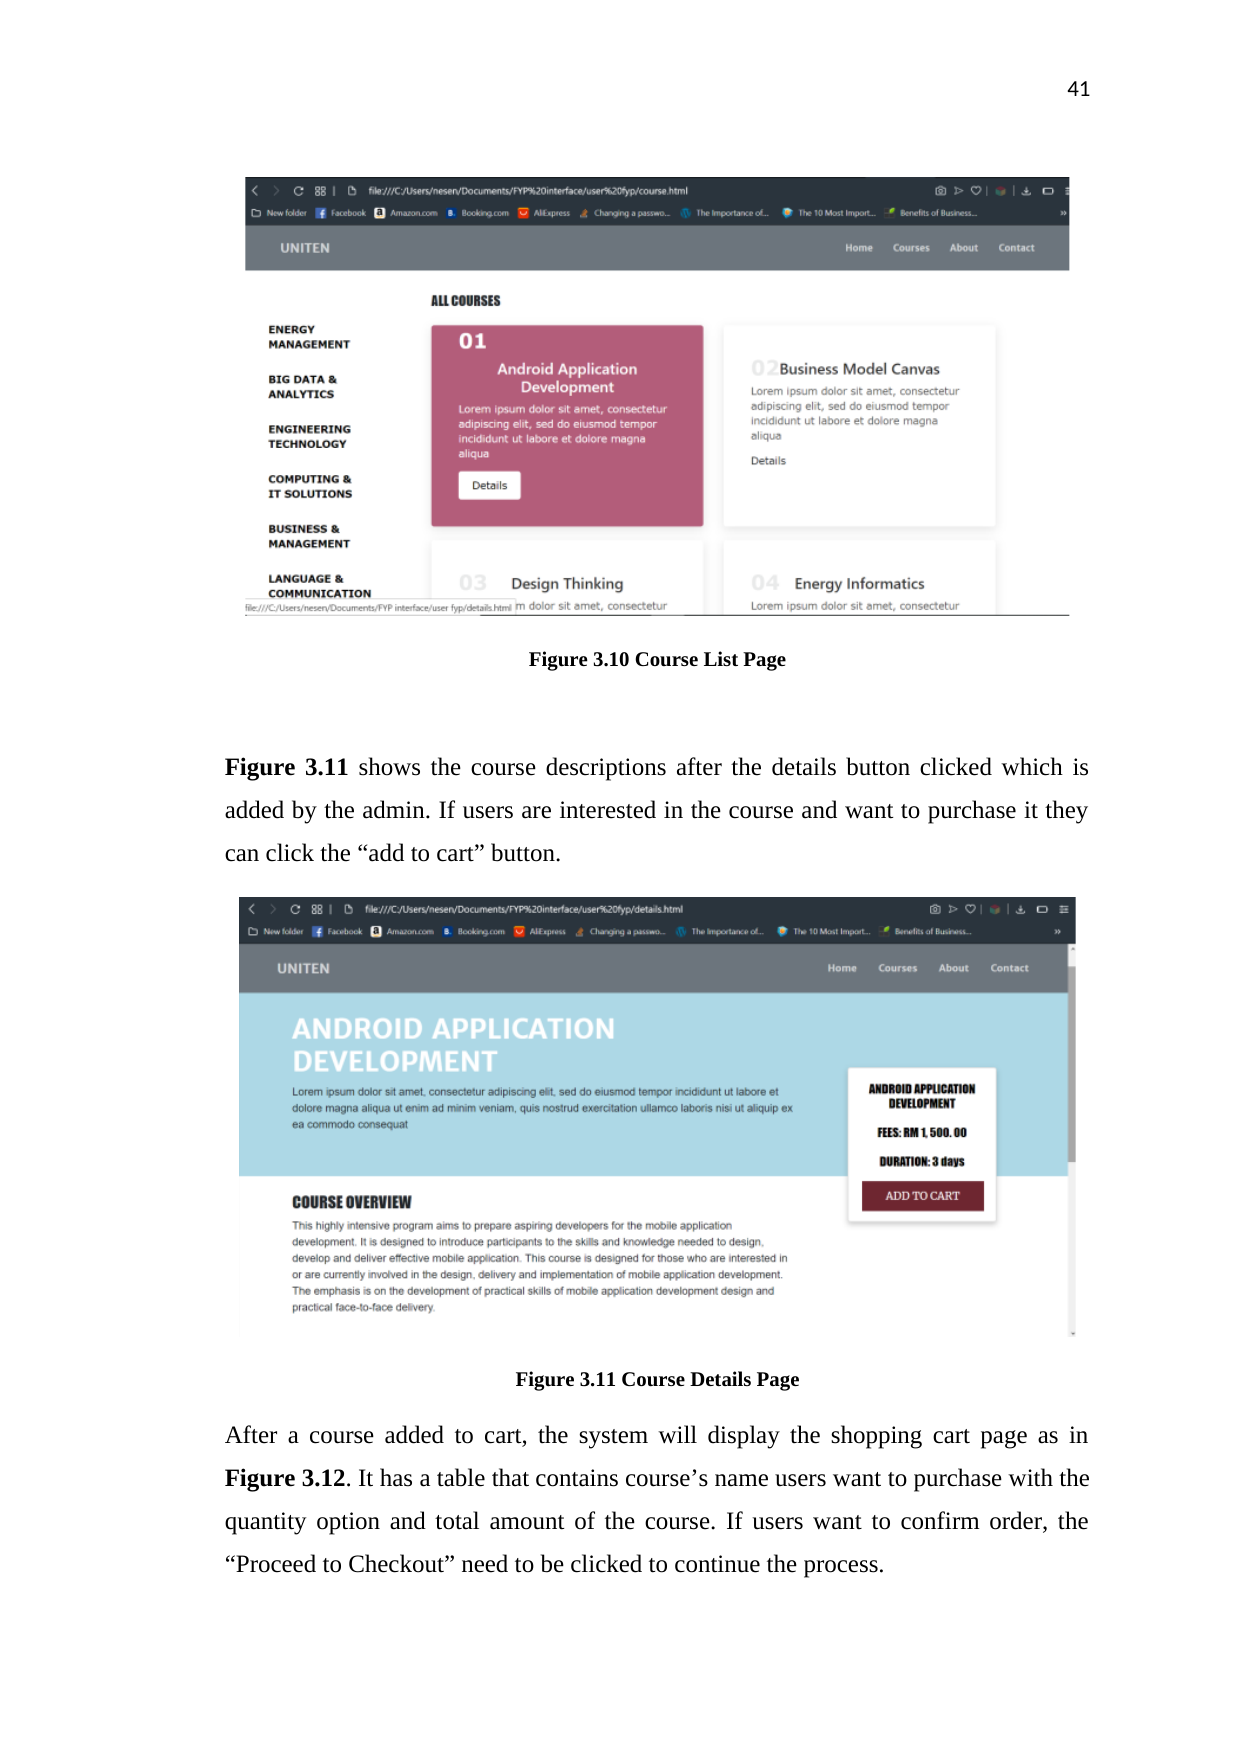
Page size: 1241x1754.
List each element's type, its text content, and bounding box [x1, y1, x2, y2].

text Figure 3.11 Course Details Page [224, 1367, 1090, 1391]
picture [239, 897, 1076, 1337]
text Figure 3.11 shows the course descriptions after the details button clicked which is added by the admin. If users are interested in the course and want to purchase it they can click the “add to cart” button. [224, 752, 1090, 867]
picture [245, 177, 1070, 616]
text After a course added to cart, the system will display the shopping cart page as in Figure 3.12. It has a table that contains course’s name users want to purchase with the quantity option and total amount of the course. If users want to confirm order, the “Proceed to Checkout” need to be clicked to continue the process. [224, 1420, 1090, 1578]
text Figure 3.10 Course List Page [224, 646, 1090, 671]
